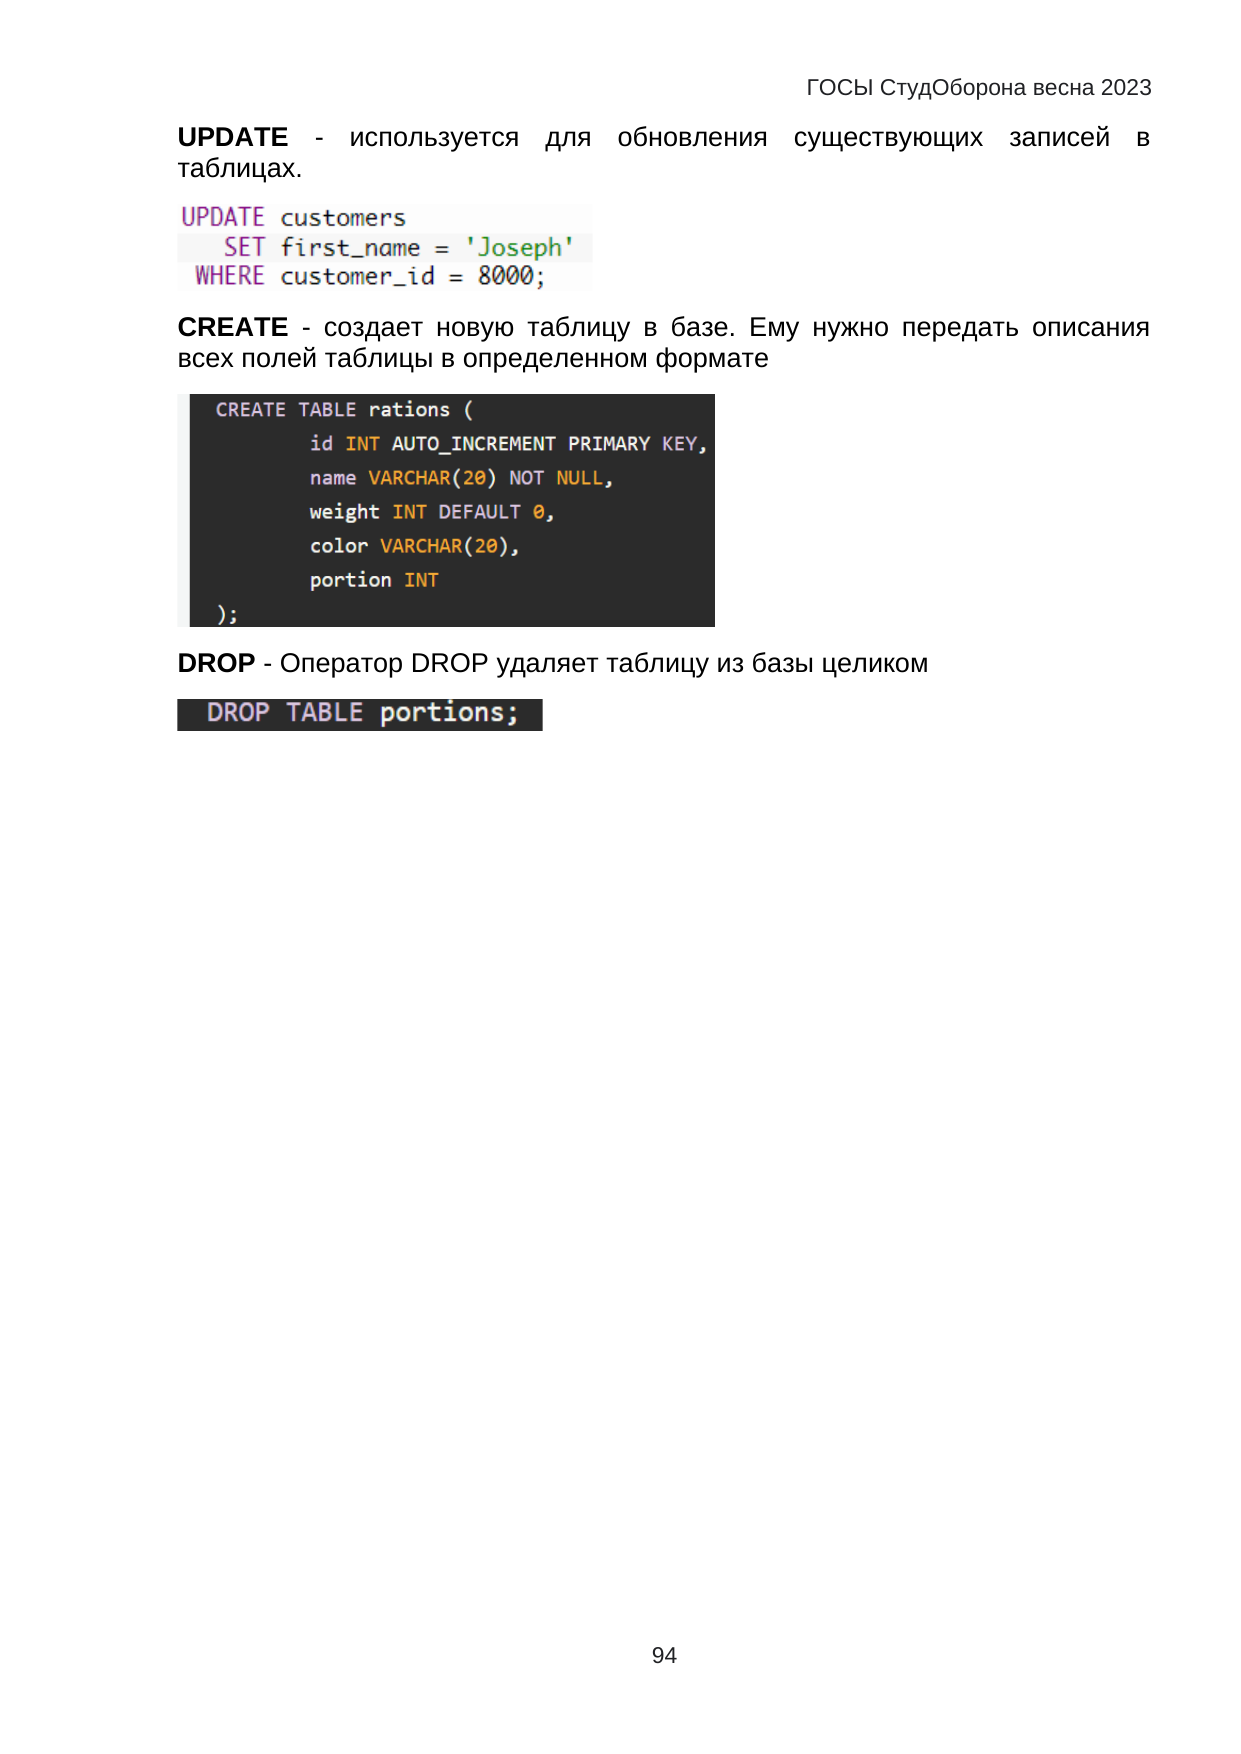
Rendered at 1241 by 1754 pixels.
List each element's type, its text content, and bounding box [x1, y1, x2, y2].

picture [177, 699, 543, 731]
picture [177, 394, 715, 627]
picture [177, 204, 593, 291]
text DROP - Оператор DROP удаляет таблицу из базы целиком [177, 647, 1152, 678]
text UPDATE - используется для обновления существующих записей в таблицах. [177, 121, 1152, 183]
text CREATE - создает новую таблицу в базе. Ему нужно передать описания всех полей таблицы в определенном формате [177, 311, 1152, 373]
